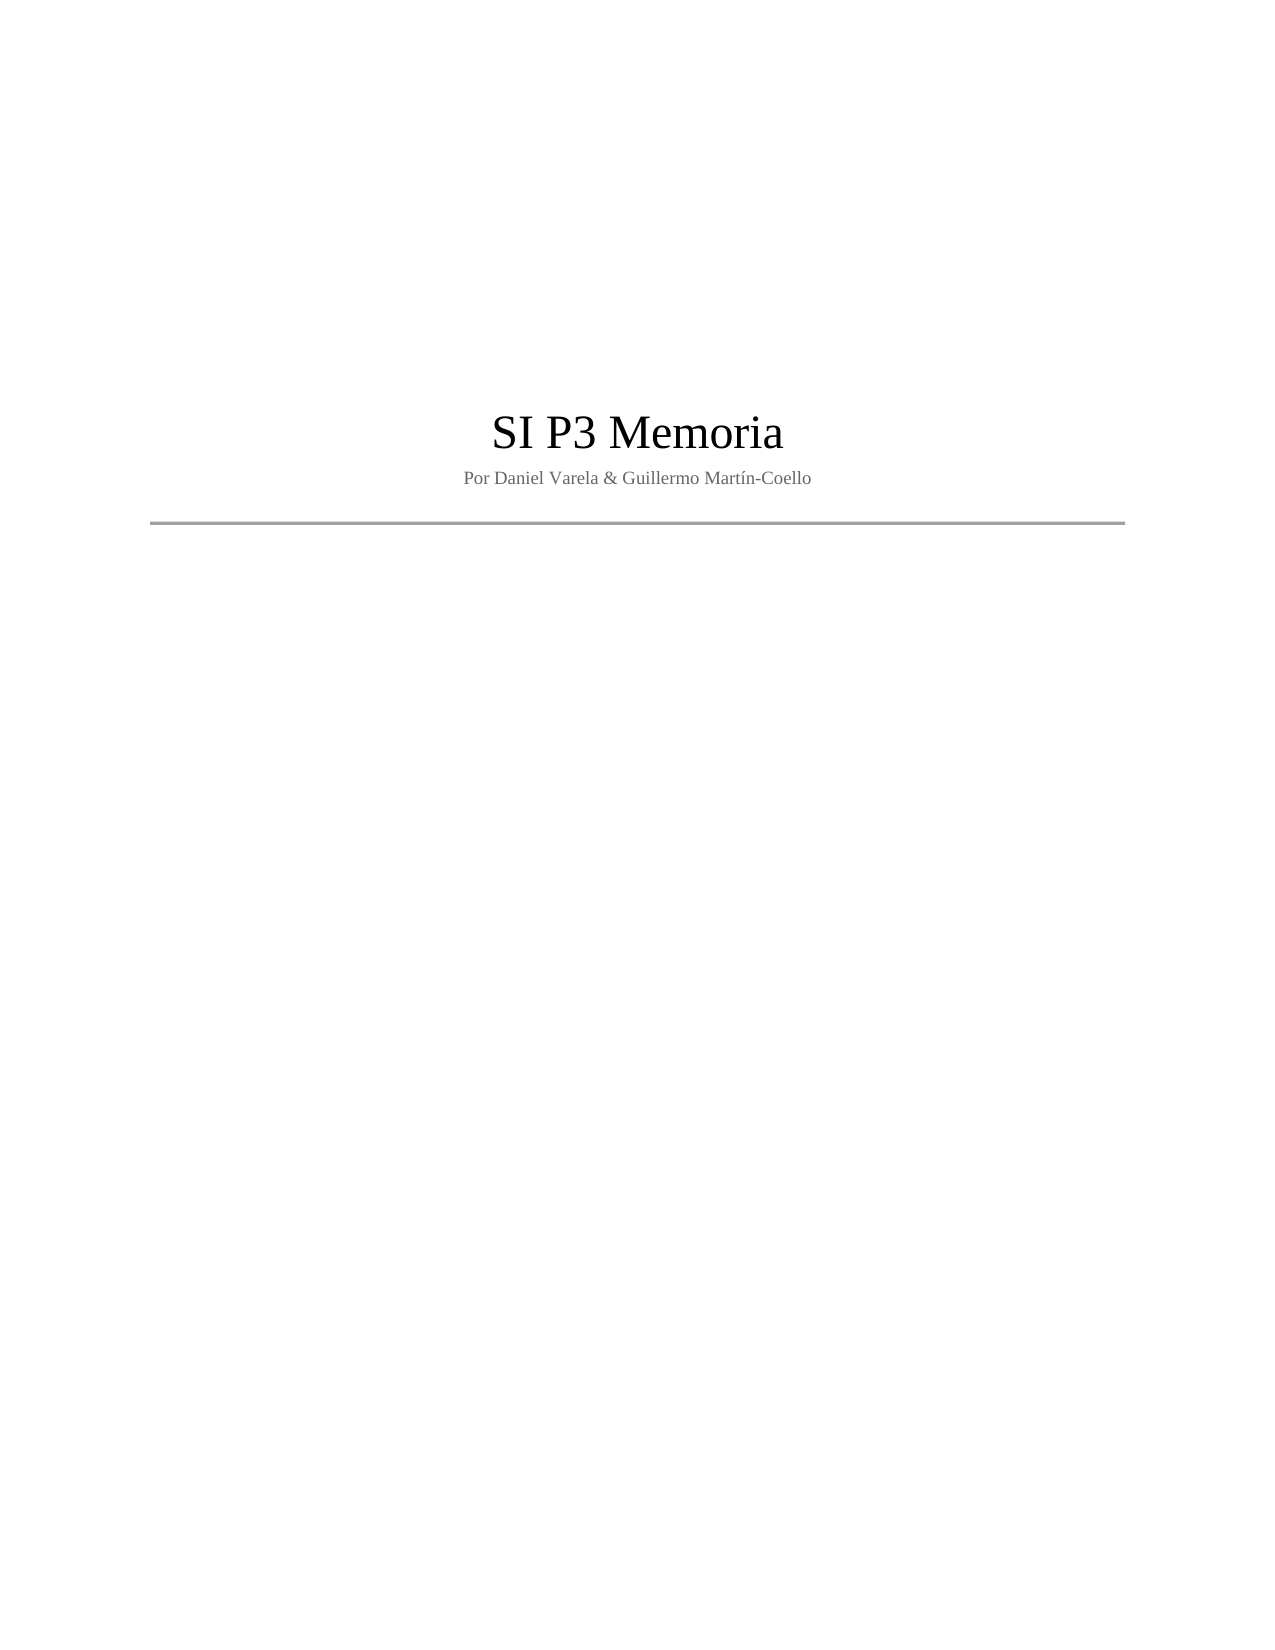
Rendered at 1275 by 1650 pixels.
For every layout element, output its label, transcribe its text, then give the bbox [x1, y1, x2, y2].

text SI P3 Memoria [150, 403, 1125, 458]
text Por Daniel Varela & Guillermo Martín-Coello [150, 467, 1125, 488]
